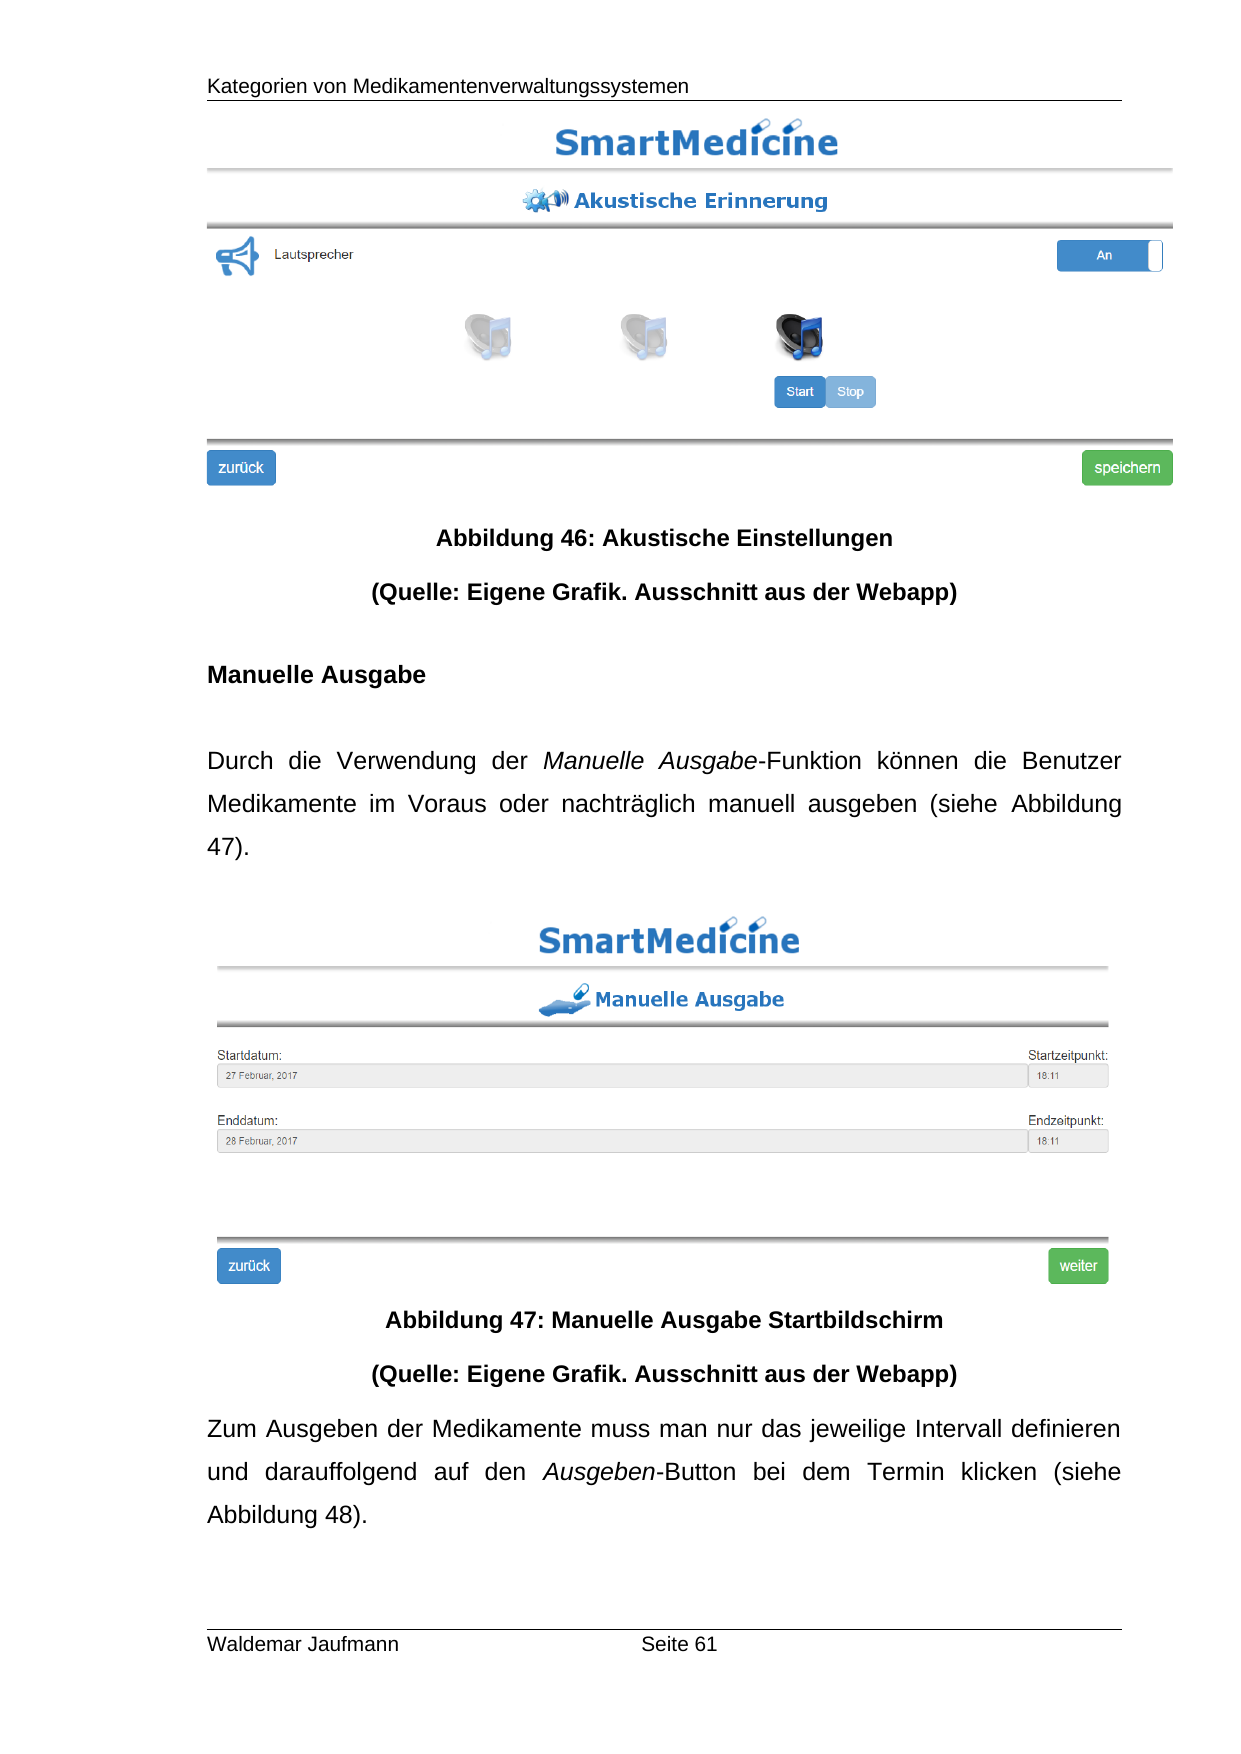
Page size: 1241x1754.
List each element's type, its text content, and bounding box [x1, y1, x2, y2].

picture [217, 916, 1112, 1294]
text Abbildung 46: Akustische Einstellungen [207, 524, 1122, 552]
text Durch die Verwendung der Manuelle Ausgabe-Funktion können die Benutzer Medikamente im Voraus oder nachträglich manuell ausgeben (siehe Abbildung 47). [207, 746, 1122, 861]
text (Quelle: Eigene Grafik. Ausschnitt aus der Webapp) [207, 1360, 1122, 1387]
text (Quelle: Eigene Grafik. Ausschnitt aus der Webapp) [207, 578, 1122, 606]
text Manuelle Ausgabe [207, 660, 1122, 688]
picture [206, 118, 1181, 512]
text Zum Ausgeben der Medikamente muss man nur das jeweilige Intervall definieren und darauffolgend auf den Ausgeben-Button bei dem Termin klicken (siehe Abbildung 48). [207, 1414, 1122, 1529]
text Abbildung 47: Manuelle Ausgabe Startbildschirm [207, 1306, 1122, 1333]
